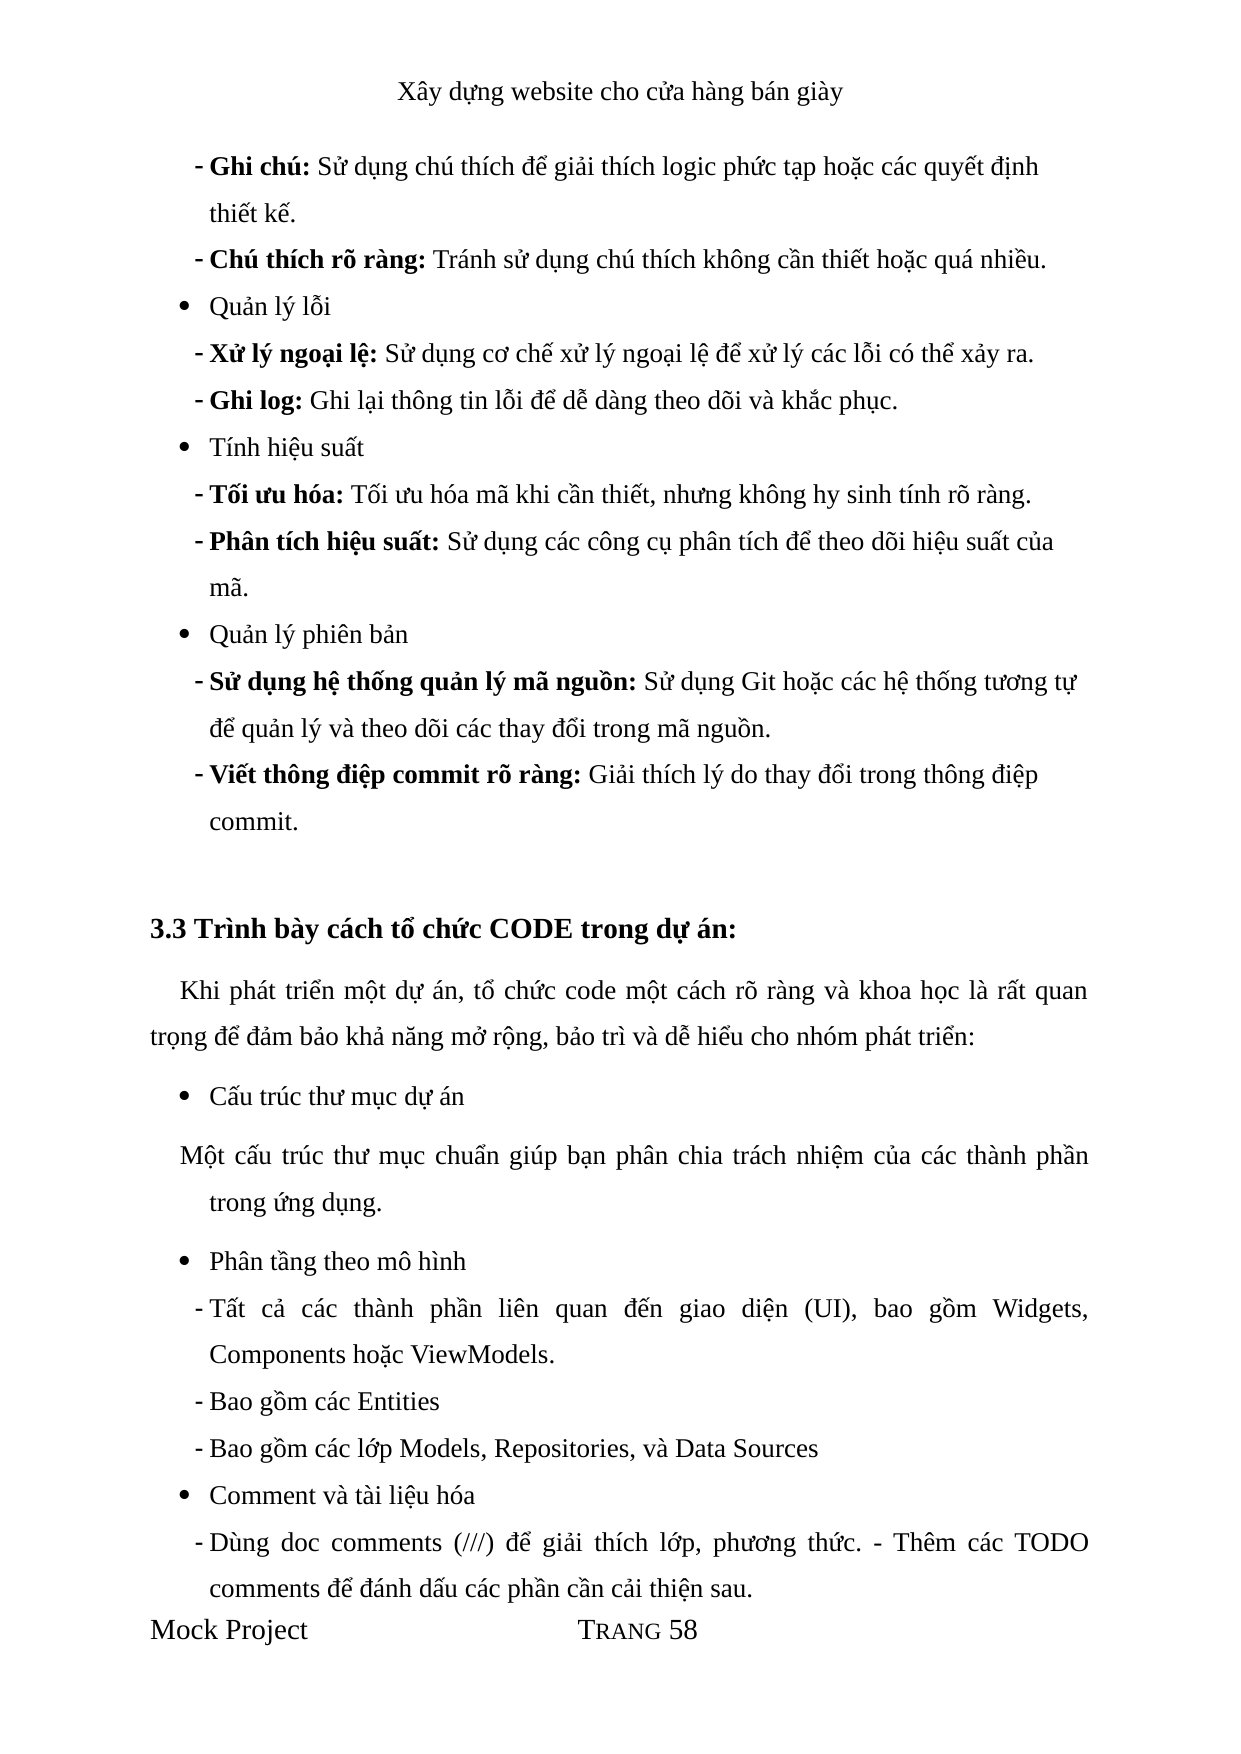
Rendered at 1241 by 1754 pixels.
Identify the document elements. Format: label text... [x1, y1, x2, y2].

list Xử lý ngoại lệ: Sử dụng cơ chế xử lý ngoại lệ để xử lý các lỗi có thể xảy ra. [194, 337, 1090, 368]
list Ghi log: Ghi lại thông tin lỗi để dễ dàng theo dõi và khắc phục. [194, 384, 1090, 415]
list Dùng doc comments (///) để giải thích lớp, phương thức. - Thêm các TODO comments để đánh dấu các phần cần cải thiện sau. [194, 1526, 1090, 1604]
text Một cấu trúc thư mục chuẩn giúp bạn phân chia trách nhiệm của các thành phần trong ứng dụng. [179, 1139, 1090, 1217]
list Cấu trúc thư mục dự án [179, 1080, 1090, 1111]
list Phân tích hiệu suất: Sử dụng các công cụ phân tích để theo dõi hiệu suất của mã. [194, 525, 1090, 603]
list Bao gồm các Entities [194, 1385, 1090, 1416]
list Chú thích rõ ràng: Tránh sử dụng chú thích không cần thiết hoặc quá nhiều. [194, 243, 1090, 275]
list Viết thông điệp commit rõ ràng: Giải thích lý do thay đổi trong thông điệp commit. [194, 758, 1090, 836]
text Khi phát triển một dự án, tổ chức code một cách rõ ràng và khoa học là rất quan trọng để đảm bảo khả năng mở rộng, bảo trì và dễ hiểu cho nhóm phát triển: [150, 974, 1090, 1052]
subtitle 3.3 Trình bày cách tổ chức CODE trong dự án: [150, 911, 1090, 944]
list Tối ưu hóa: Tối ưu hóa mã khi cần thiết, nhưng không hy sinh tính rõ ràng. [194, 478, 1090, 509]
list Quản lý phiên bản [179, 618, 1090, 649]
list Tất cả các thành phần liên quan đến giao diện (UI), bao gồm Widgets, Components hoặc ViewModels. [194, 1292, 1090, 1370]
list Bao gồm các lớp Models, Repositories, và Data Sources [194, 1432, 1090, 1463]
list Sử dụng hệ thống quản lý mã nguồn: Sử dụng Git hoặc các hệ thống tương tự để quản lý và theo dõi các thay đổi trong mã nguồn. [194, 665, 1090, 743]
list Tính hiệu suất [179, 431, 1090, 462]
list Quản lý lỗi [179, 290, 1090, 322]
list Phân tầng theo mô hình [179, 1245, 1090, 1276]
list Comment và tài liệu hóa [179, 1479, 1090, 1510]
list Ghi chú: Sử dụng chú thích để giải thích logic phức tạp hoặc các quyết định thiết kế. [194, 150, 1090, 228]
